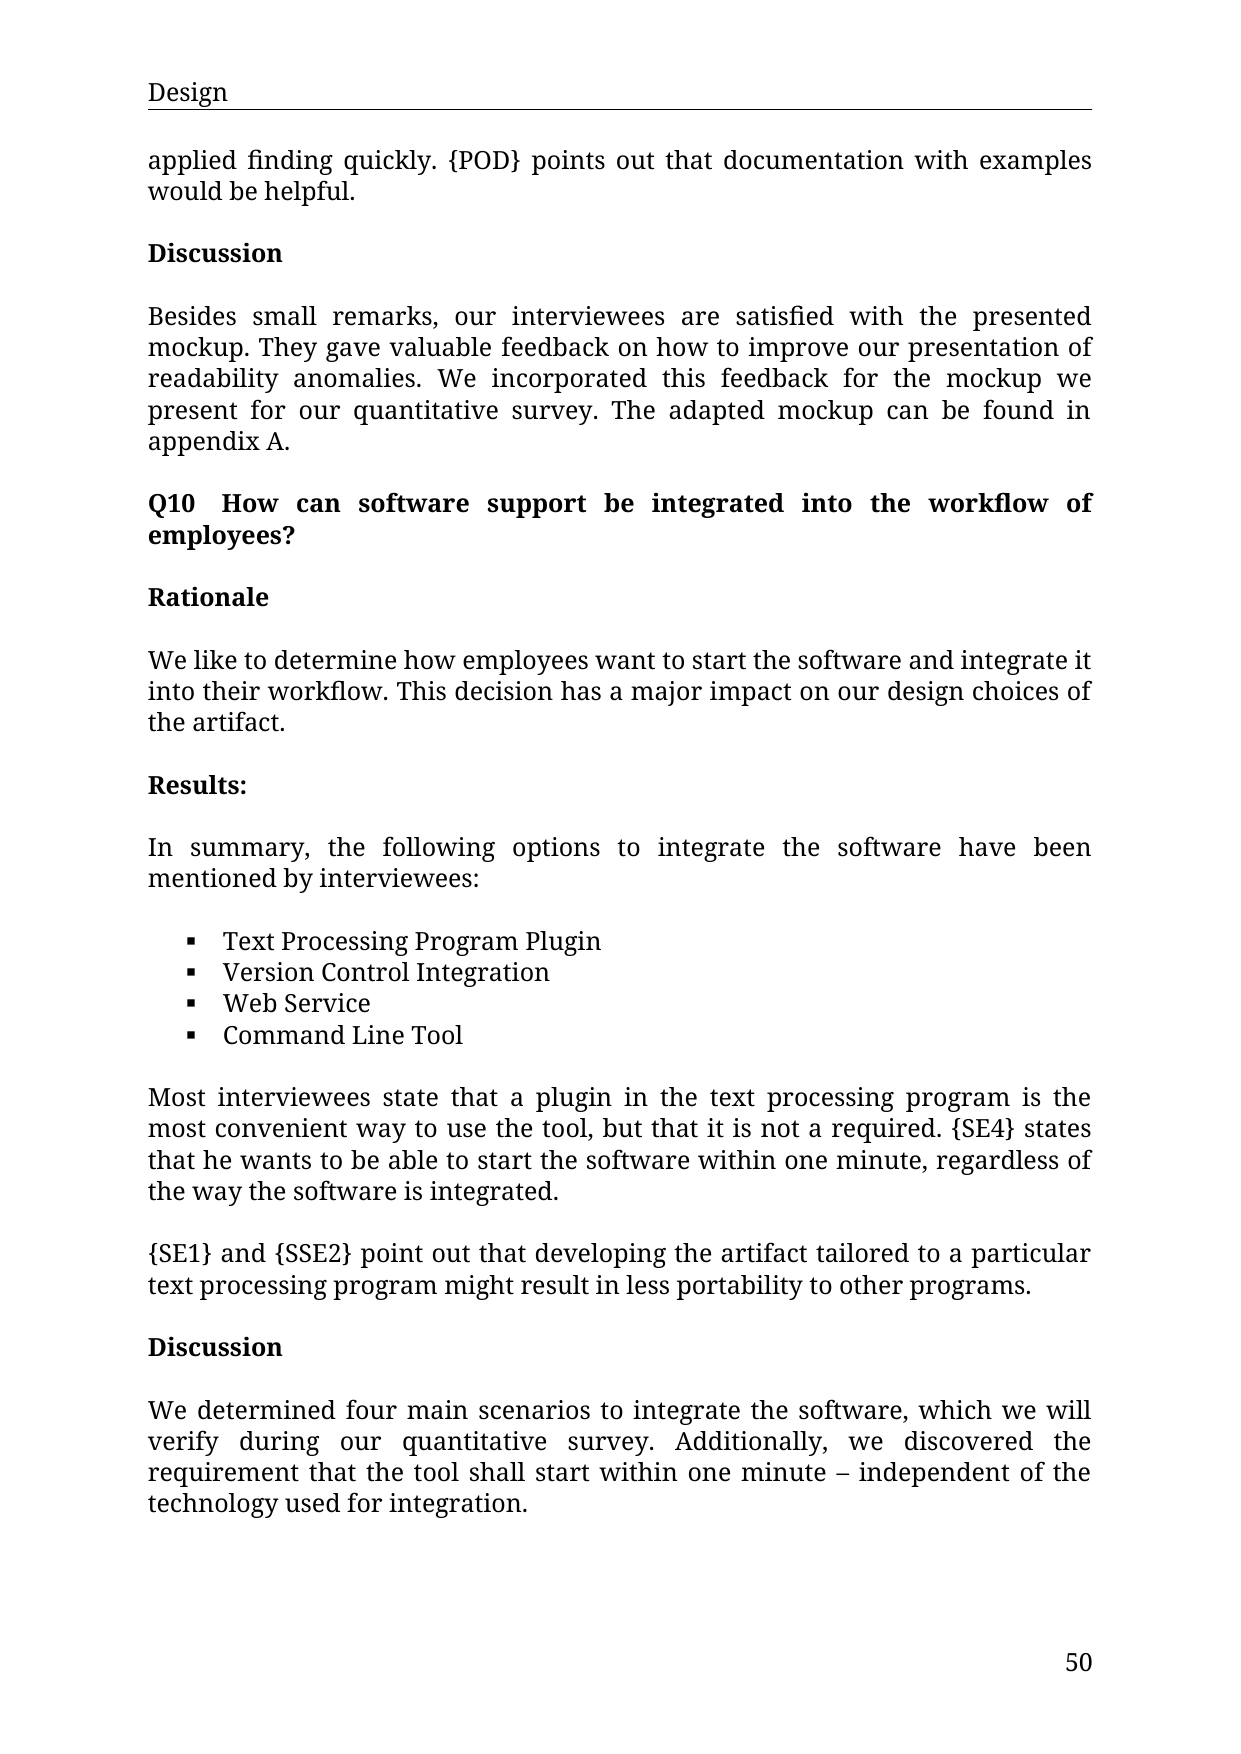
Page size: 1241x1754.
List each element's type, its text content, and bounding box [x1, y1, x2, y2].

list Text Processing Program Plugin [185, 925, 1092, 957]
list Version Control Integration [185, 957, 1092, 988]
text Discussion [148, 1332, 1092, 1363]
text Besides small remarks, our interviewees are satisfied with the presented mockup. They gave valuable feedback on how to improve our presentation of readability anomalies. We incorporated this feedback for the mockup we present for our quantitative survey. The adapted mockup can be found in appendix A. [148, 300, 1092, 457]
list Command Line Tool [185, 1019, 1092, 1050]
text In summary, the following options to integrate the software have been mentioned by interviewees: [148, 832, 1092, 894]
list Web Service [185, 988, 1092, 1019]
text We determined four main scenarios to integrate the software, which we will verify during our quantitative survey. Additionally, we discovered the requirement that the tool shall start within one minute – independent of the technology used for integration. [148, 1394, 1092, 1519]
text We like to determine how employees want to start the software and integrate it into their workflow. This decision has a major impact on our design choices of the artifact. [148, 644, 1092, 738]
text Most interviewees state that a plugin in the text processing program is the most convenient way to use the tool, but that it is not a required. {SE4} states that he wants to be able to start the software within one minute, regardless of the way the software is integrated. [148, 1082, 1092, 1207]
text Discussion [148, 238, 1092, 269]
text {SE1} and {SSE2} point out that developing the artifact tailored to a particular text processing program might result in less portability to other programs. [148, 1238, 1092, 1300]
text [148, 144, 1092, 207]
subtitle Q10 How can software support be integrated into the workflow of employees? [148, 488, 1092, 550]
text Results: [148, 769, 1092, 800]
text Rationale [148, 582, 1092, 613]
